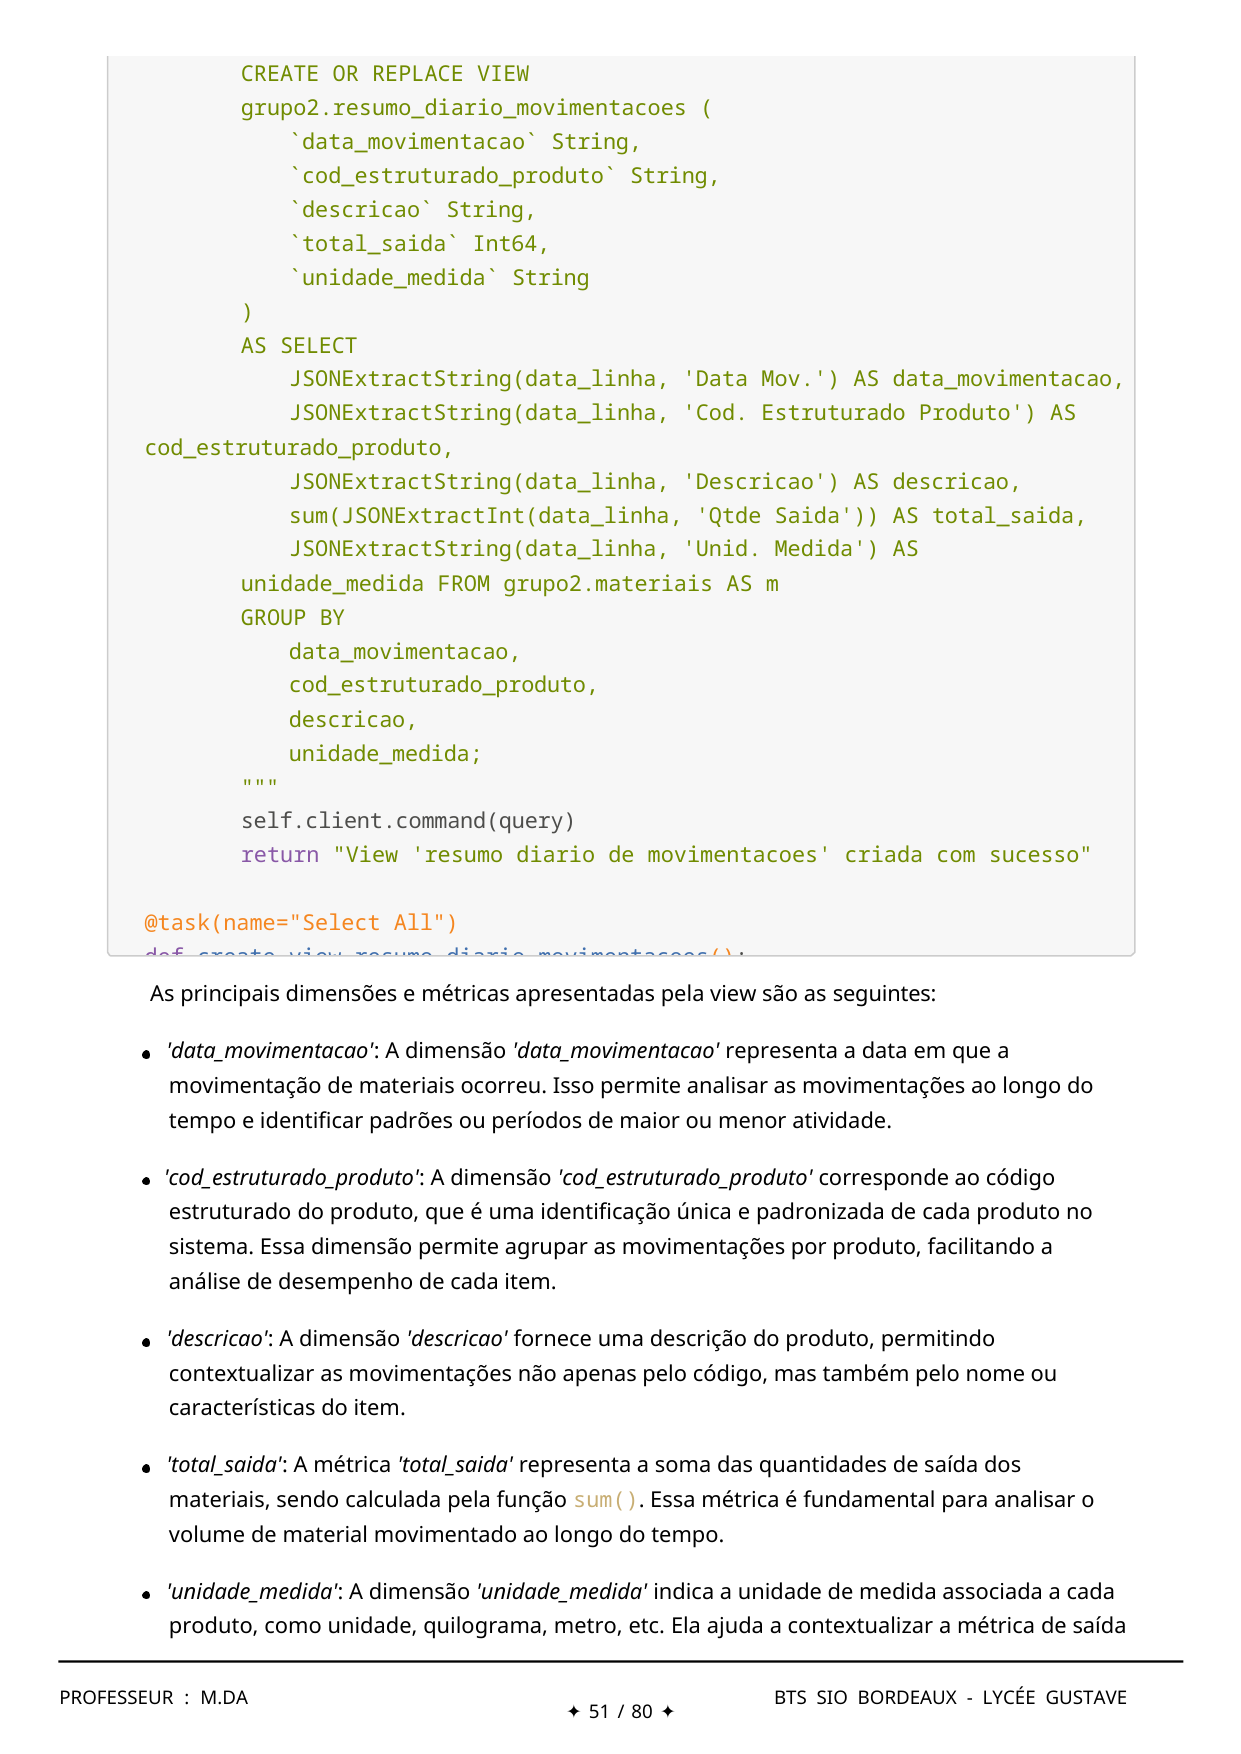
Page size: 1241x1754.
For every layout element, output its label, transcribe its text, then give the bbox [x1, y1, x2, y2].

text As principais dimensões e métricas apresentadas pela view são as seguintes: [150, 978, 1137, 1008]
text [142, 1576, 1137, 1640]
picture [142, 1050, 150, 1059]
text 'total_saida': A métrica 'total_saida' representa a soma das quantidades de saída dos materiais, sendo calculada pela função sum(). Essa métrica é fundamental para analisar o volume de material movimentado ao longo do tempo. [142, 1449, 1125, 1548]
text 'descricao': A dimensão 'descricao' fornece uma descrição do produto, permitindo contextualizar as movimentações não apenas pelo código, mas também pelo nome ou características do item. [142, 1323, 1137, 1422]
text 'data_movimentacao': A dimensão 'data_movimentacao' representa a data em que a movimentação de materiais ocorreu. Isso permite analisar as movimentações ao longo do tempo e identificar padrões ou períodos de maior ou menor atividade. [142, 1035, 1137, 1134]
picture [142, 1338, 150, 1347]
text 'cod_estruturado_produto': A dimensão 'cod_estruturado_produto' corresponde ao código estruturado do produto, que é uma identificação única e padronizada de cada produto no sistema. Essa dimensão permite agrupar as movimentações por produto, facilitando a análise de desempenho de cada item. [142, 1162, 1123, 1296]
picture [142, 1177, 150, 1185]
picture [142, 1591, 150, 1599]
picture [142, 1464, 150, 1473]
